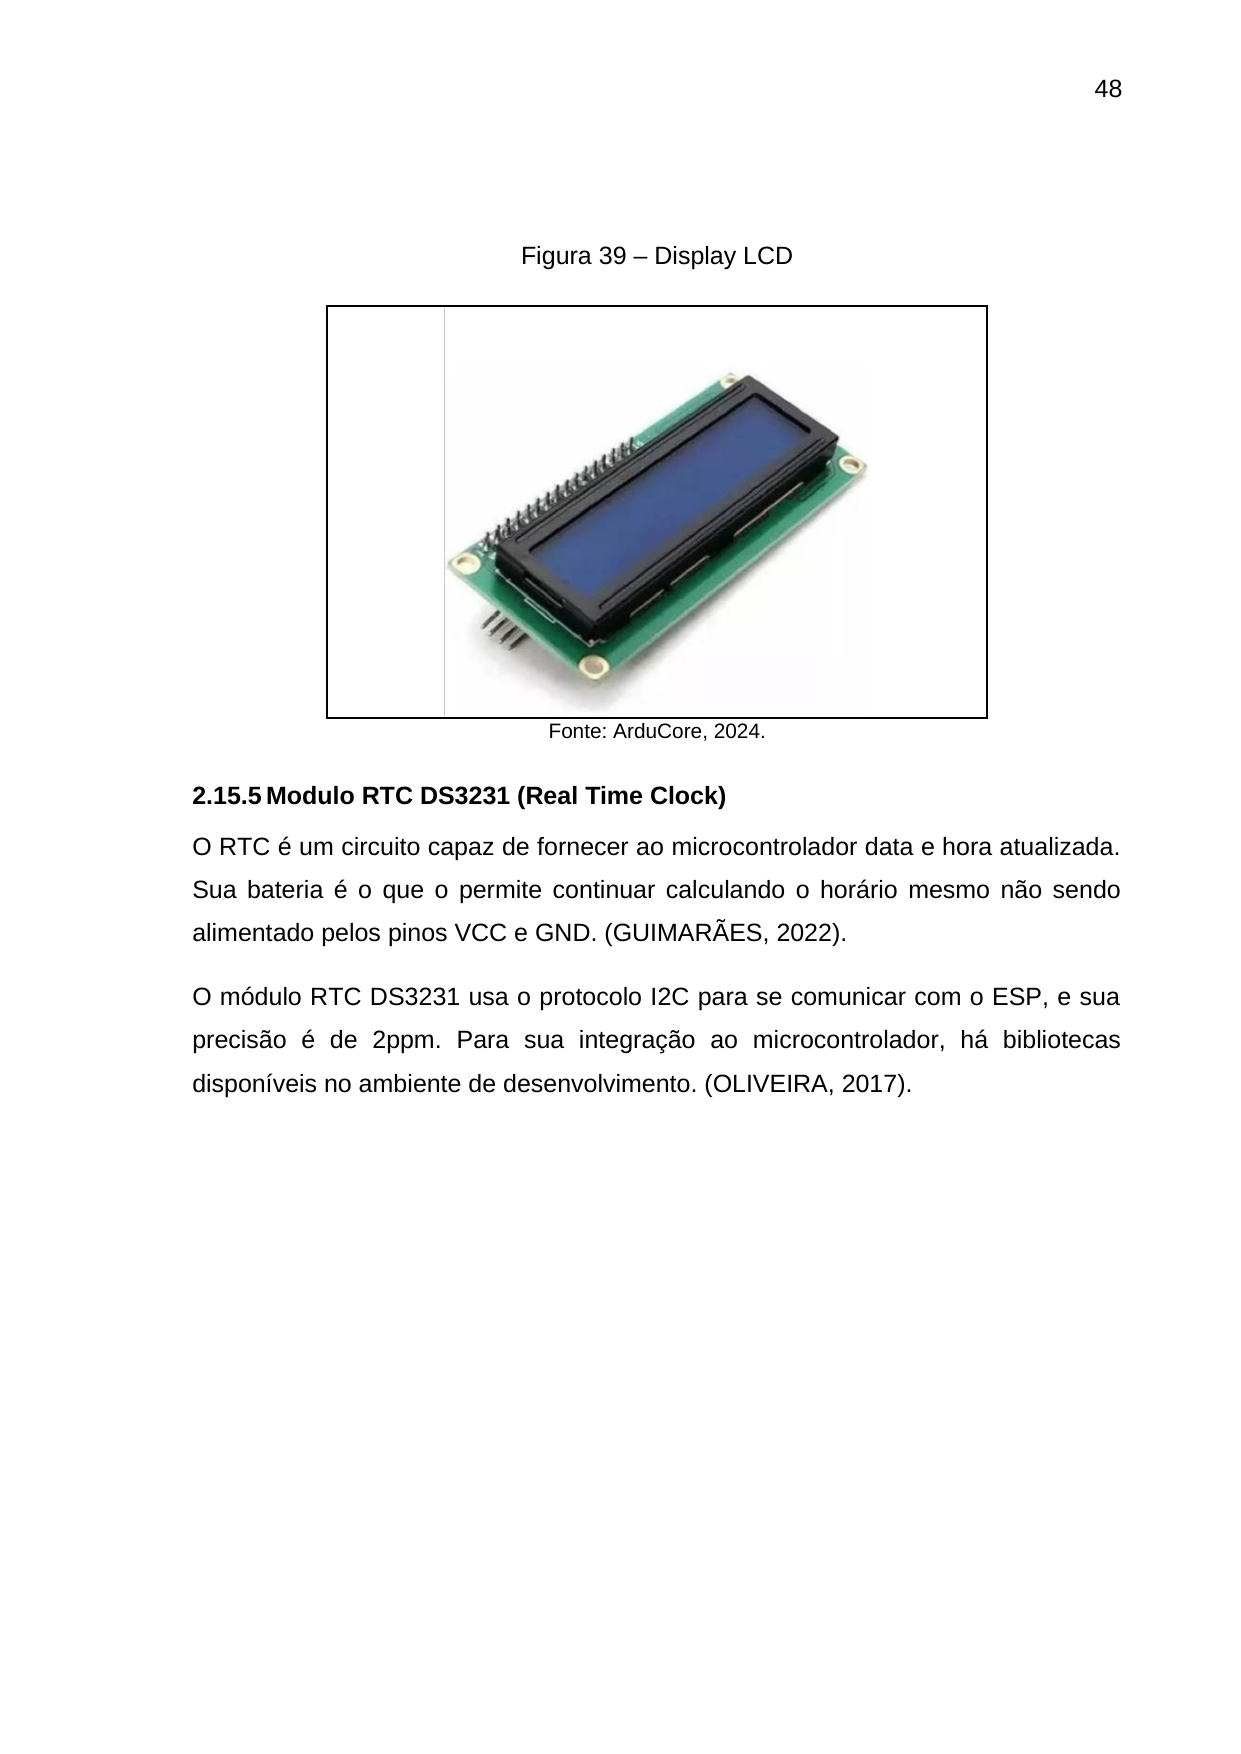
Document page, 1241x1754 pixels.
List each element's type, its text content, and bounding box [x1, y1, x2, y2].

text Figura 39 – Display LCD [192, 241, 1122, 270]
subtitle Modulo RTC DS3231 (Real Time Clock) [192, 781, 1122, 809]
picture [328, 307, 986, 717]
text O RTC é um circuito capaz de fornecer ao microcontrolador data e hora atualizada. Sua bateria é o que o permite continuar calculando o horário mesmo não sendo alimentado pelos pinos VCC e GND. (GUIMARÃES, 2022). [192, 832, 1122, 947]
text O módulo RTC DS3231 usa o protocolo I2C para se comunicar com o ESP, e sua precisão é de 2ppm. Para sua integração ao microcontrolador, há bibliotecas disponíveis no ambiente de desenvolvimento. (OLIVEIRA, 2017). [192, 982, 1122, 1097]
text Fonte: ArduCore, 2024. [192, 719, 1122, 743]
